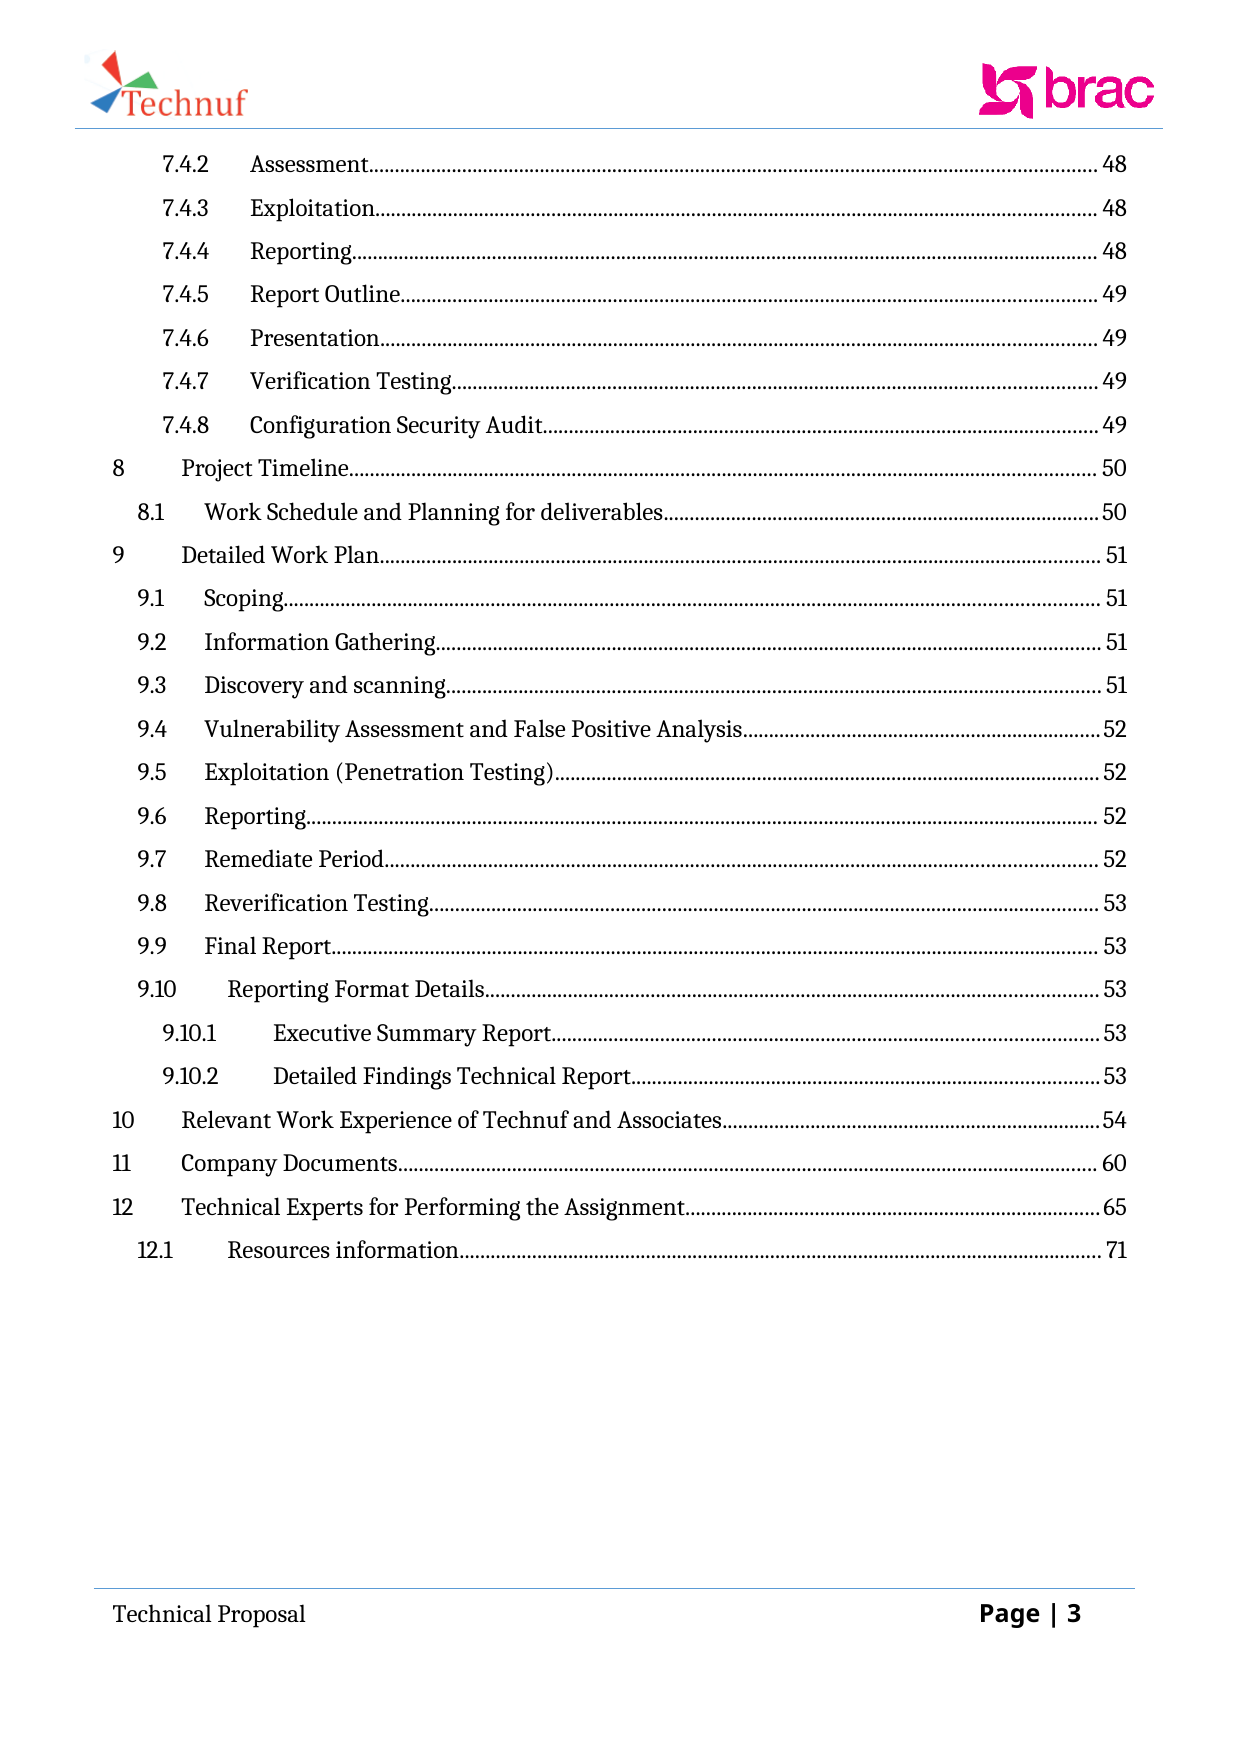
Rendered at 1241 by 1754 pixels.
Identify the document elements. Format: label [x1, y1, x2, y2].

picture [84, 49, 255, 120]
picture [977, 58, 1156, 121]
